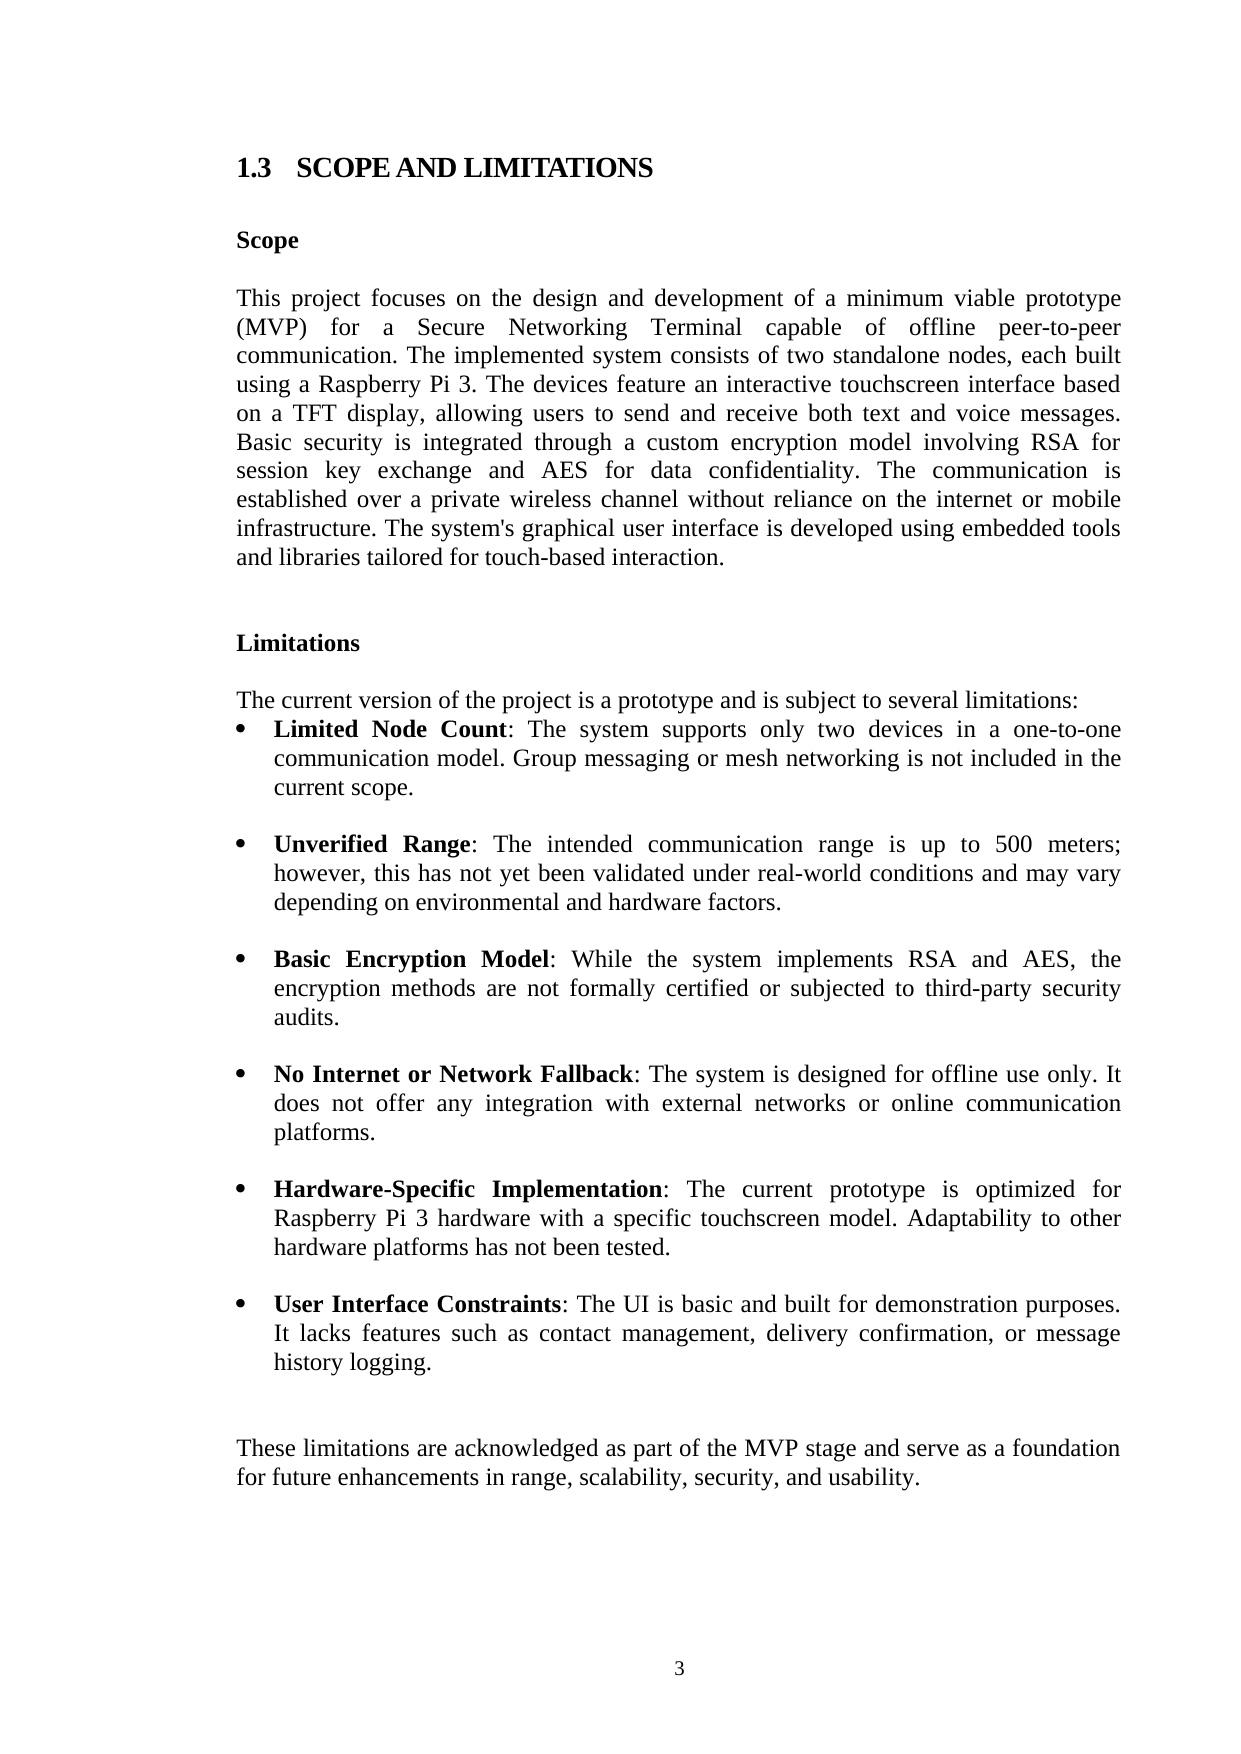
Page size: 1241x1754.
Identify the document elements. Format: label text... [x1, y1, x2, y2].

text This project focuses on the design and development of a minimum viable prototype (MVP) for a Secure Networking Terminal capable of offline peer-to-peer communication. The implemented system consists of two standalone nodes, each built using a Raspberry Pi 3. The devices feature an interactive touchscreen interface based on a TFT display, allowing users to send and receive both text and voice messages. Basic security is integrated through a custom encryption model involving RSA for session key exchange and AES for data confidentiality. The communication is established over a private wireless channel without reliance on the internet or mobile infrastructure. The system's graphical user interface is developed using embedded tools and libraries tailored for touch-based interaction. [236, 254, 1122, 570]
list Unverified Range: The intended communication range is up to 500 meters; however, this has not yet been validated under real-world conditions and may vary depending on environmental and hardware factors. [236, 829, 1122, 915]
list Basic Encryption Model: While the system implements RSA and AES, the encryption methods are not formally certified or subjected to third-party security audits. [236, 944, 1122, 1030]
list No Internet or Network Fallback: The system is designed for offline use only. It does not offer any integration with external networks or online communication platforms. [236, 1059, 1122, 1145]
subtitle Scope and Limitations [236, 150, 1122, 183]
text Scope [236, 225, 1122, 254]
list User Interface Constraints: The UI is basic and built for demonstration purposes. It lacks features such as contact management, delivery confirmation, or message history logging. [236, 1289, 1122, 1375]
text These limitations are acknowledged as part of the MVP stage and serve as a foundation for future enhancements in range, scalability, security, and usability. [236, 1433, 1122, 1490]
text Limitations [236, 628, 1122, 657]
list Hardware-Specific Implementation: The current prototype is optimized for Raspberry Pi 3 hardware with a specific touchscreen model. Adaptability to other hardware platforms has not been tested. [236, 1174, 1122, 1260]
list Limited Node Count: The system supports only two devices in a one-to-one communication model. Group messaging or mesh networking is not included in the current scope. [236, 714, 1122, 800]
text The current version of the project is a prototype and is subject to several limitations: [236, 657, 1122, 714]
